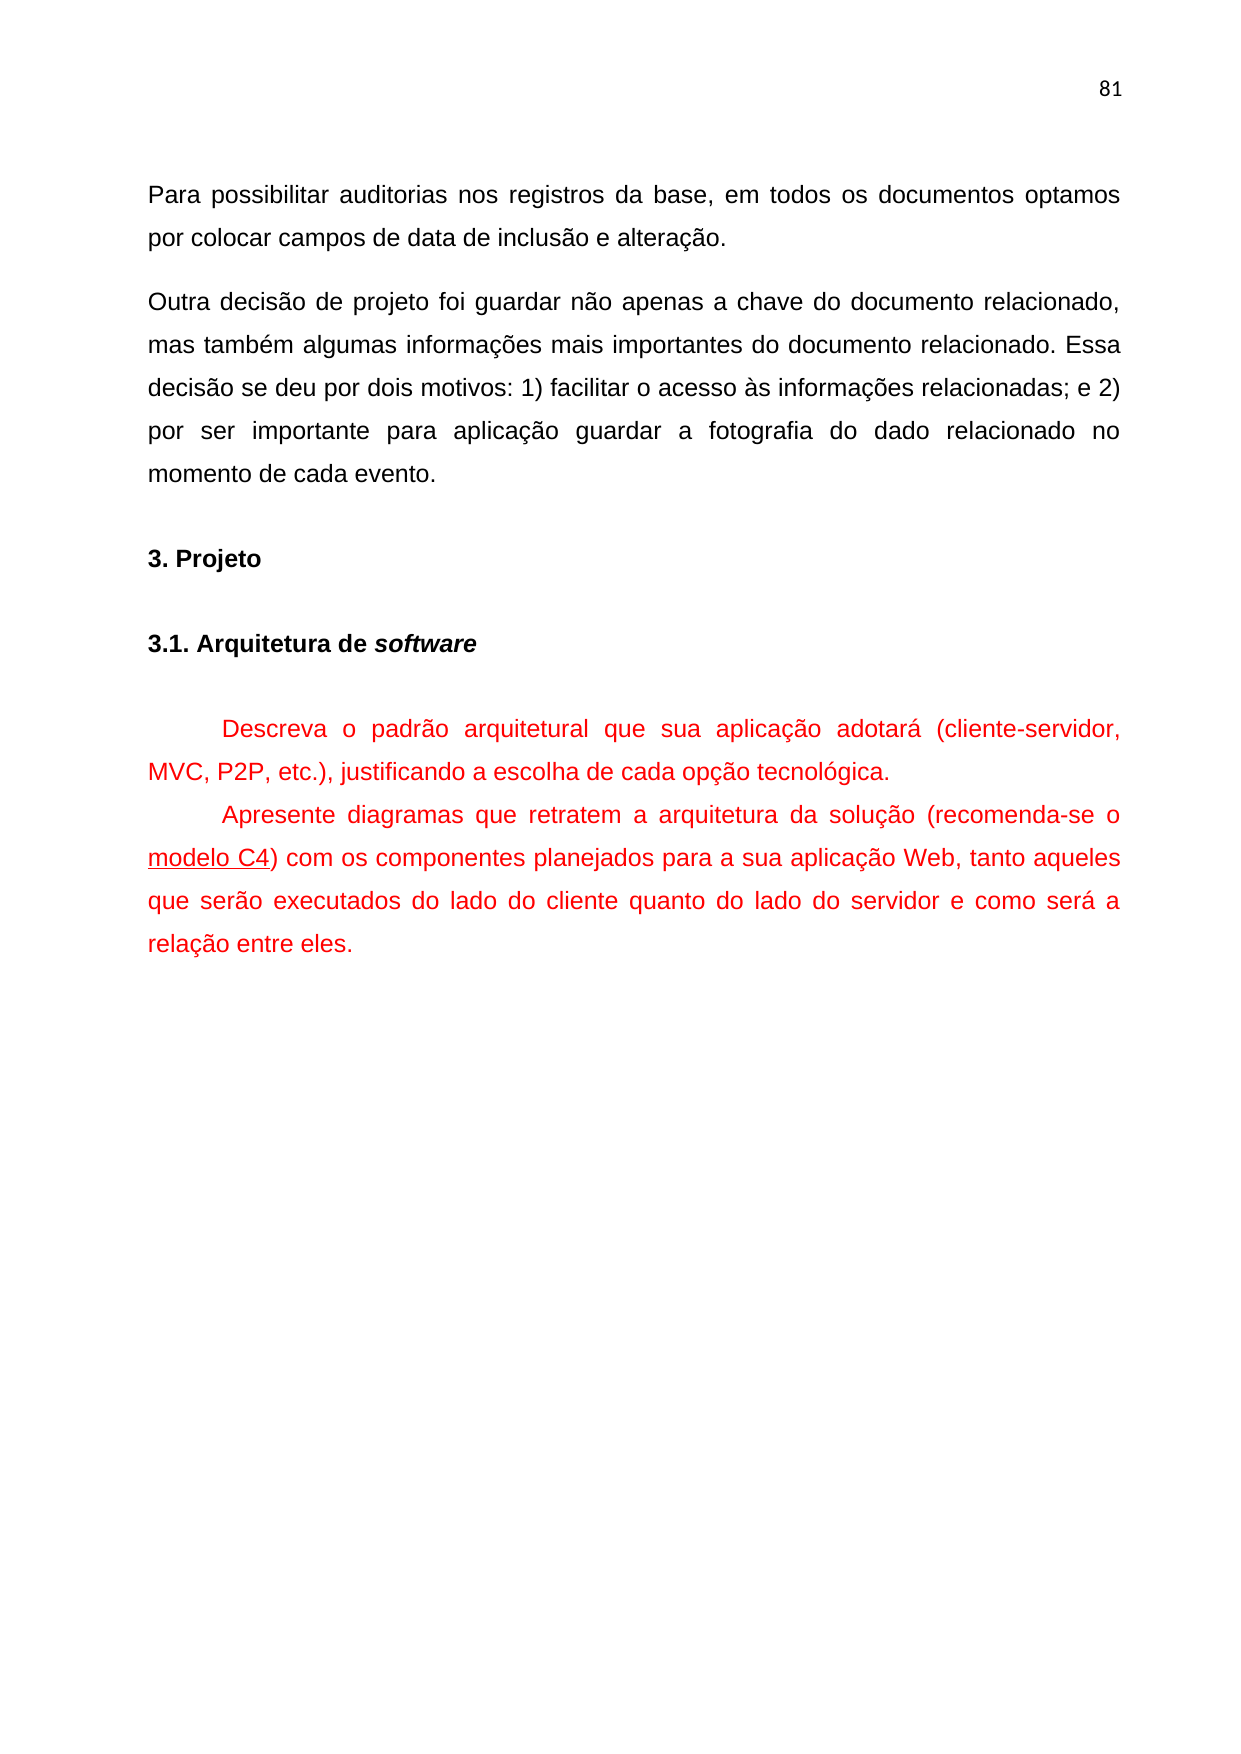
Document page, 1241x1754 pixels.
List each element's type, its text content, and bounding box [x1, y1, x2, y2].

text Apresente diagramas que retratem a arquitetura da solução (recomenda-se o modelo C4) com os componentes planejados para a sua aplicação Web, tanto aqueles que serão executados do lado do cliente quanto do lado do servidor e como será a relação entre eles. [148, 800, 1122, 958]
text 3. Projeto [148, 544, 1122, 573]
text Descreva o padrão arquitetural que sua aplicação adotará (cliente-servidor, MVC, P2P, etc.), justificando a escolha de cada opção tecnológica. [148, 713, 1122, 785]
text 3.1. Arquitetura de software [148, 629, 1122, 657]
text Outra decisão de projeto foi guardar não apenas a chave do documento relacionado, mas também algumas informações mais importantes do documento relacionado. Essa decisão se deu por dois motivos: 1) facilitar o acesso às informações relacionadas; e 2) por ser importante para aplicação guardar a fotografia do dado relacionado no momento de cada evento. [148, 287, 1122, 488]
text Para possibilitar auditorias nos registros da base, em todos os documentos optamos por colocar campos de data de inclusão e alteração. [148, 179, 1122, 251]
